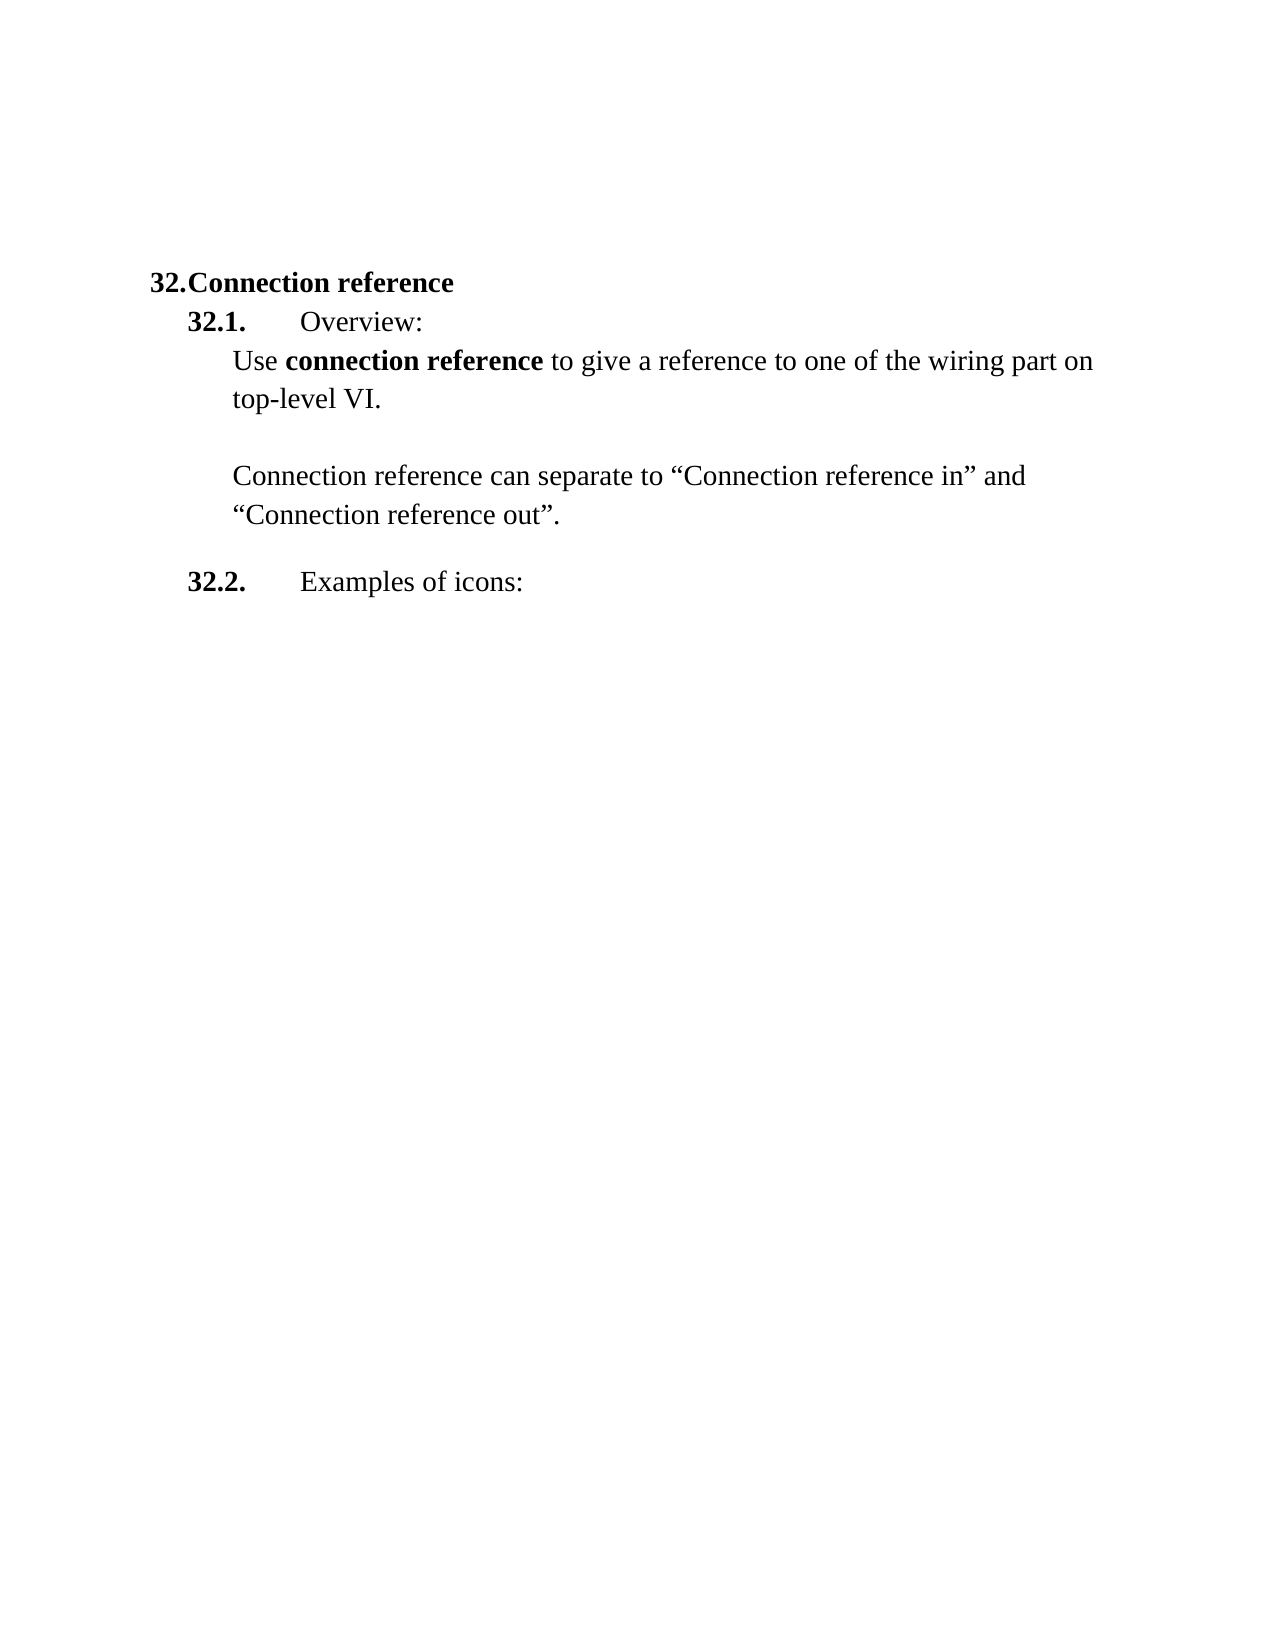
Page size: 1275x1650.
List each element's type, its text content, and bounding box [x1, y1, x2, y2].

list Connection reference [150, 266, 1125, 299]
list Overview: Use connection reference to give a reference to one of the wiring part on top-level VI. Connection reference can separate to “Connection reference in” and “Connection reference out”. [187, 304, 1125, 561]
list Examples of icons: [187, 564, 1125, 937]
